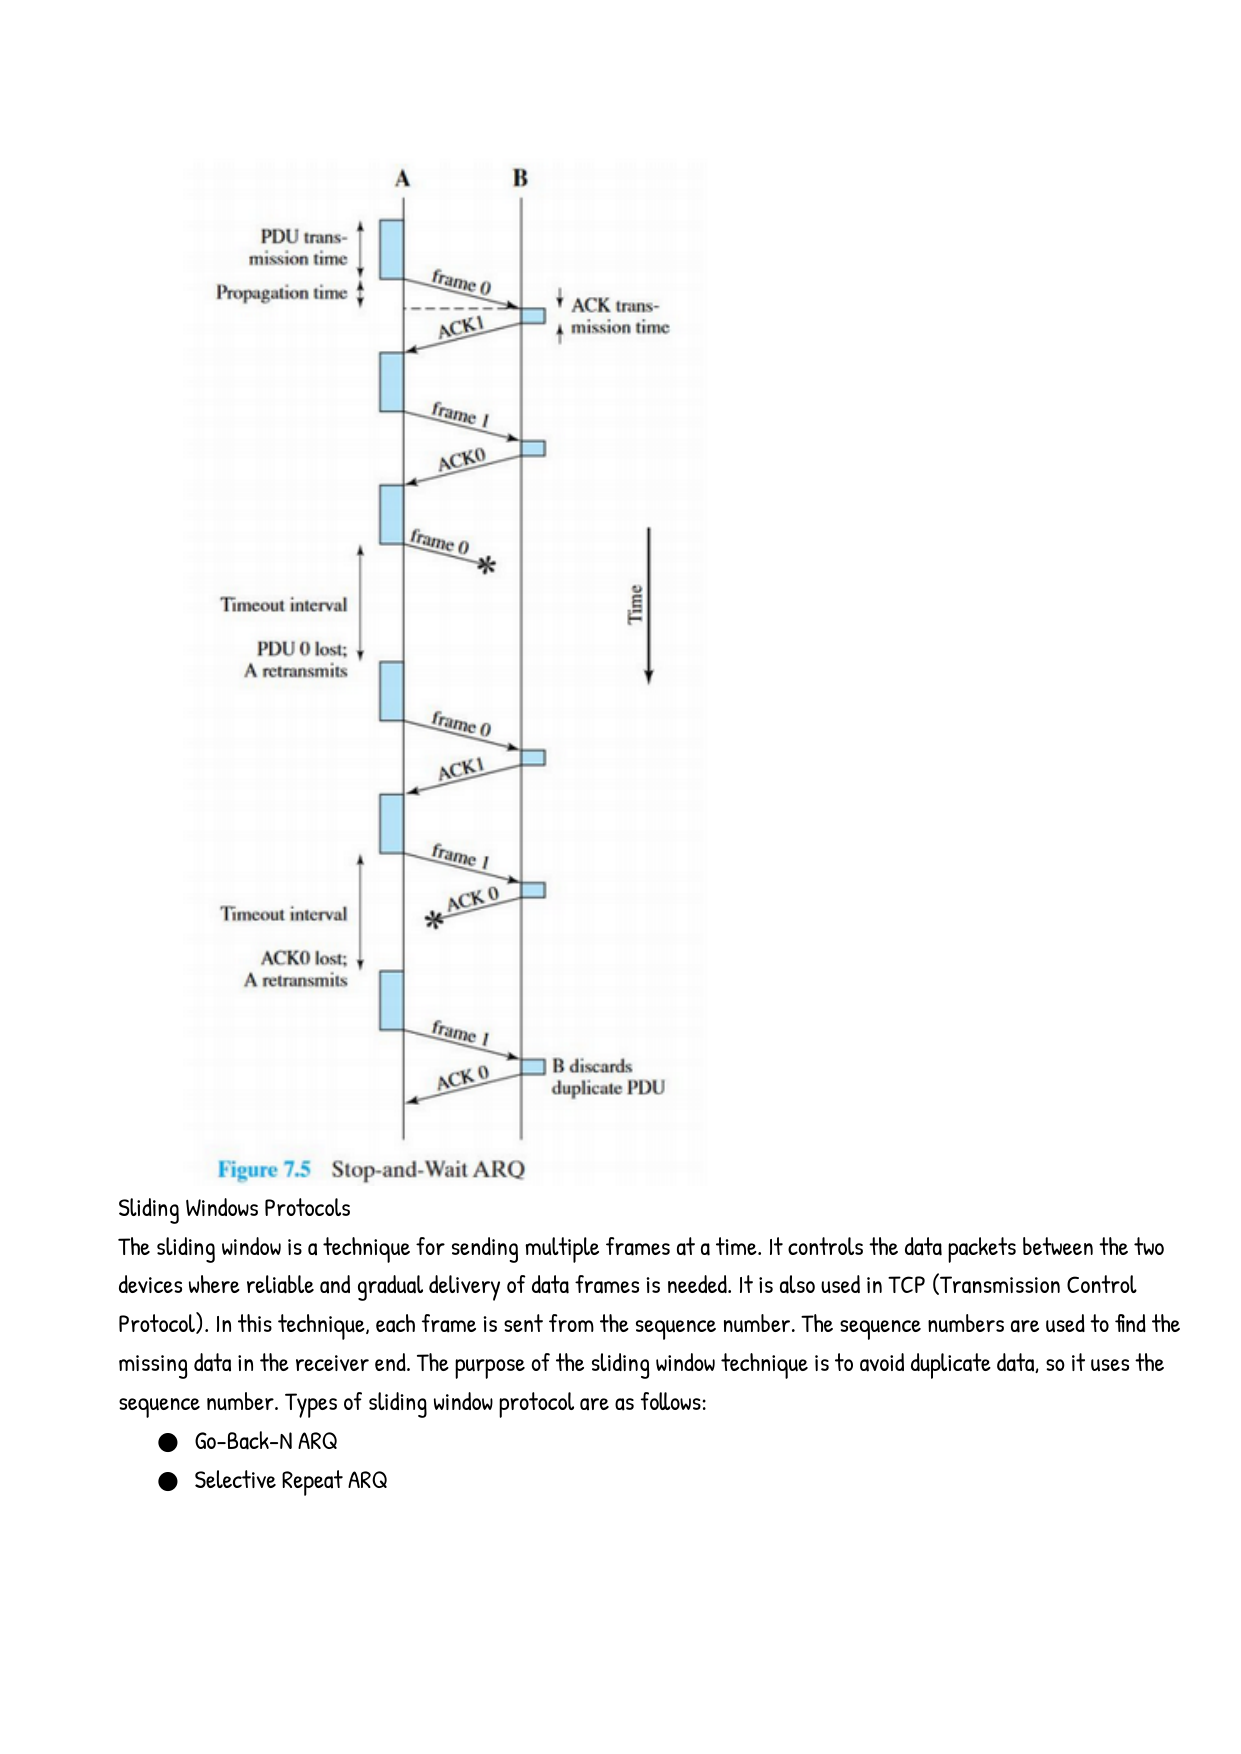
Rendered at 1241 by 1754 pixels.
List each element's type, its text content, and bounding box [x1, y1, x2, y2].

picture [118, 150, 751, 1186]
text The sliding window is a technique for sending multiple frames at a time. It controls the data packets between the two devices where reliable and gradual delivery of data frames is needed. It is also used in TCP (Transmission Control Protocol). In this technique, each frame is sent from the sequence number. The sequence numbers are used to find the missing data in the receiver end. The purpose of the sliding window technique is to avoid duplicate data, so it uses the sequence number. Types of sliding window protocol are as follows: [118, 1229, 1210, 1418]
text Sliding Windows Protocols [118, 1190, 1210, 1224]
list Go-Back-N ARQ [157, 1423, 1210, 1457]
list Selective Repeat ARQ [157, 1462, 1210, 1496]
